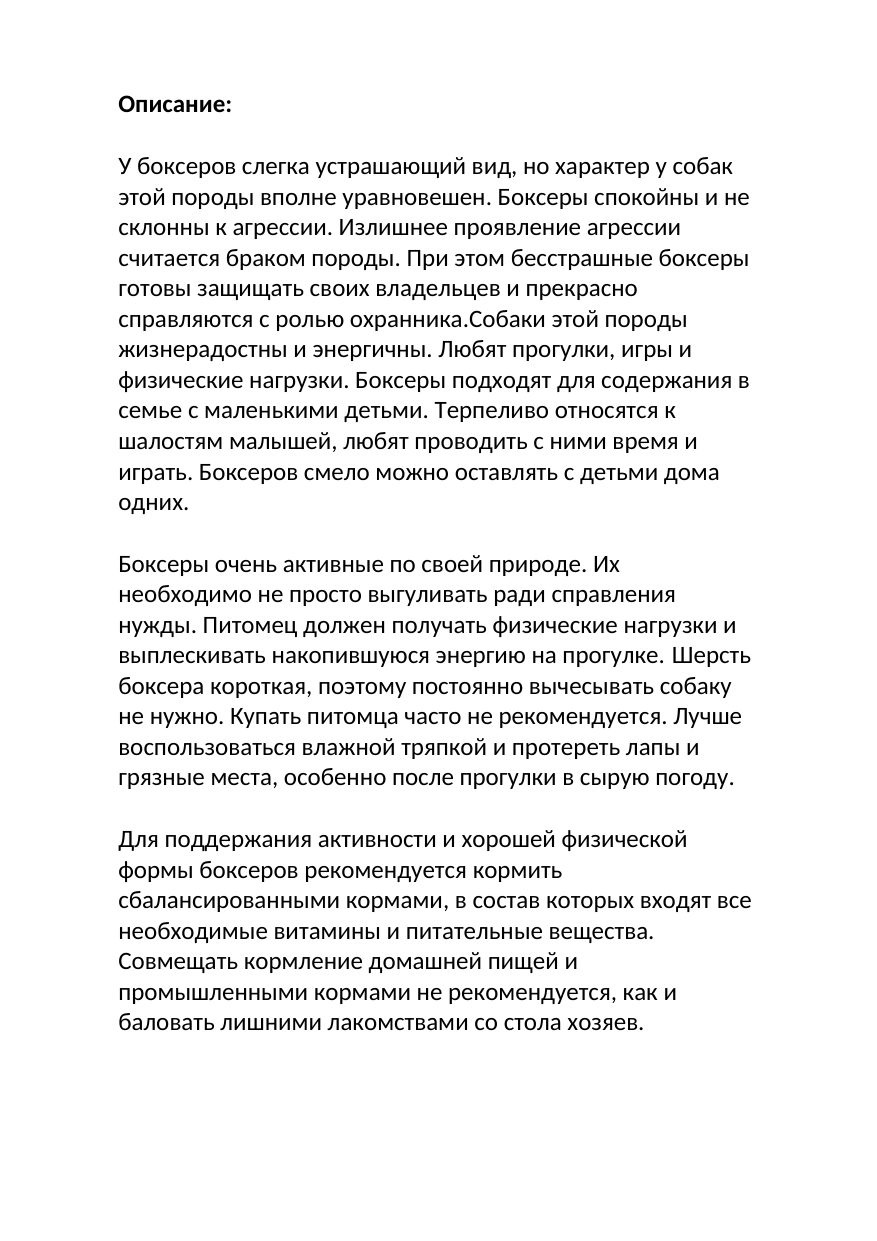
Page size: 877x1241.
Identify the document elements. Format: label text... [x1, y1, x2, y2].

text Описание: [118, 89, 759, 119]
text Боксеры очень активные по своей природе. Их необходимо не просто выгуливать ради справления нужды. Питомец должен получать физические нагрузки и выплескивать накопившуюся энергию на прогулке. Шерсть боксера короткая, поэтому постоянно вычесывать собаку не нужно. Купать питомца часто не рекомендуется. Лучше воспользоваться влажной тряпкой и протереть лапы и грязные места, особенно после прогулки в сырую погоду. [118, 548, 759, 792]
text Для поддержания активности и хорошей физической формы боксеров рекомендуется кормить сбалансированными кормами, в состав которых входят все необходимые витамины и питательные вещества. Совмещать кормление домашней пищей и промышленными кормами не рекомендуется, как и баловать лишними лакомствами со стола хозяев. [118, 823, 759, 1037]
text У боксеров слегка устрашающий вид, но характер у собак этой породы вполне уравновешен. Боксеры спокойны и не склонны к агрессии. Излишнее проявление агрессии считается браком породы. При этом бесстрашные боксеры готовы защищать своих владельцев и прекрасно справляются с ролью охранника.Собаки этой породы жизнерадостны и энергичны. Любят прогулки, игры и физические нагрузки. Боксеры подходят для содержания в семье с маленькими детьми. Терпеливо относятся к шалостям малышей, любят проводить с ними время и играть. Боксеров смело можно оставлять с детьми дома одних. [118, 150, 759, 517]
